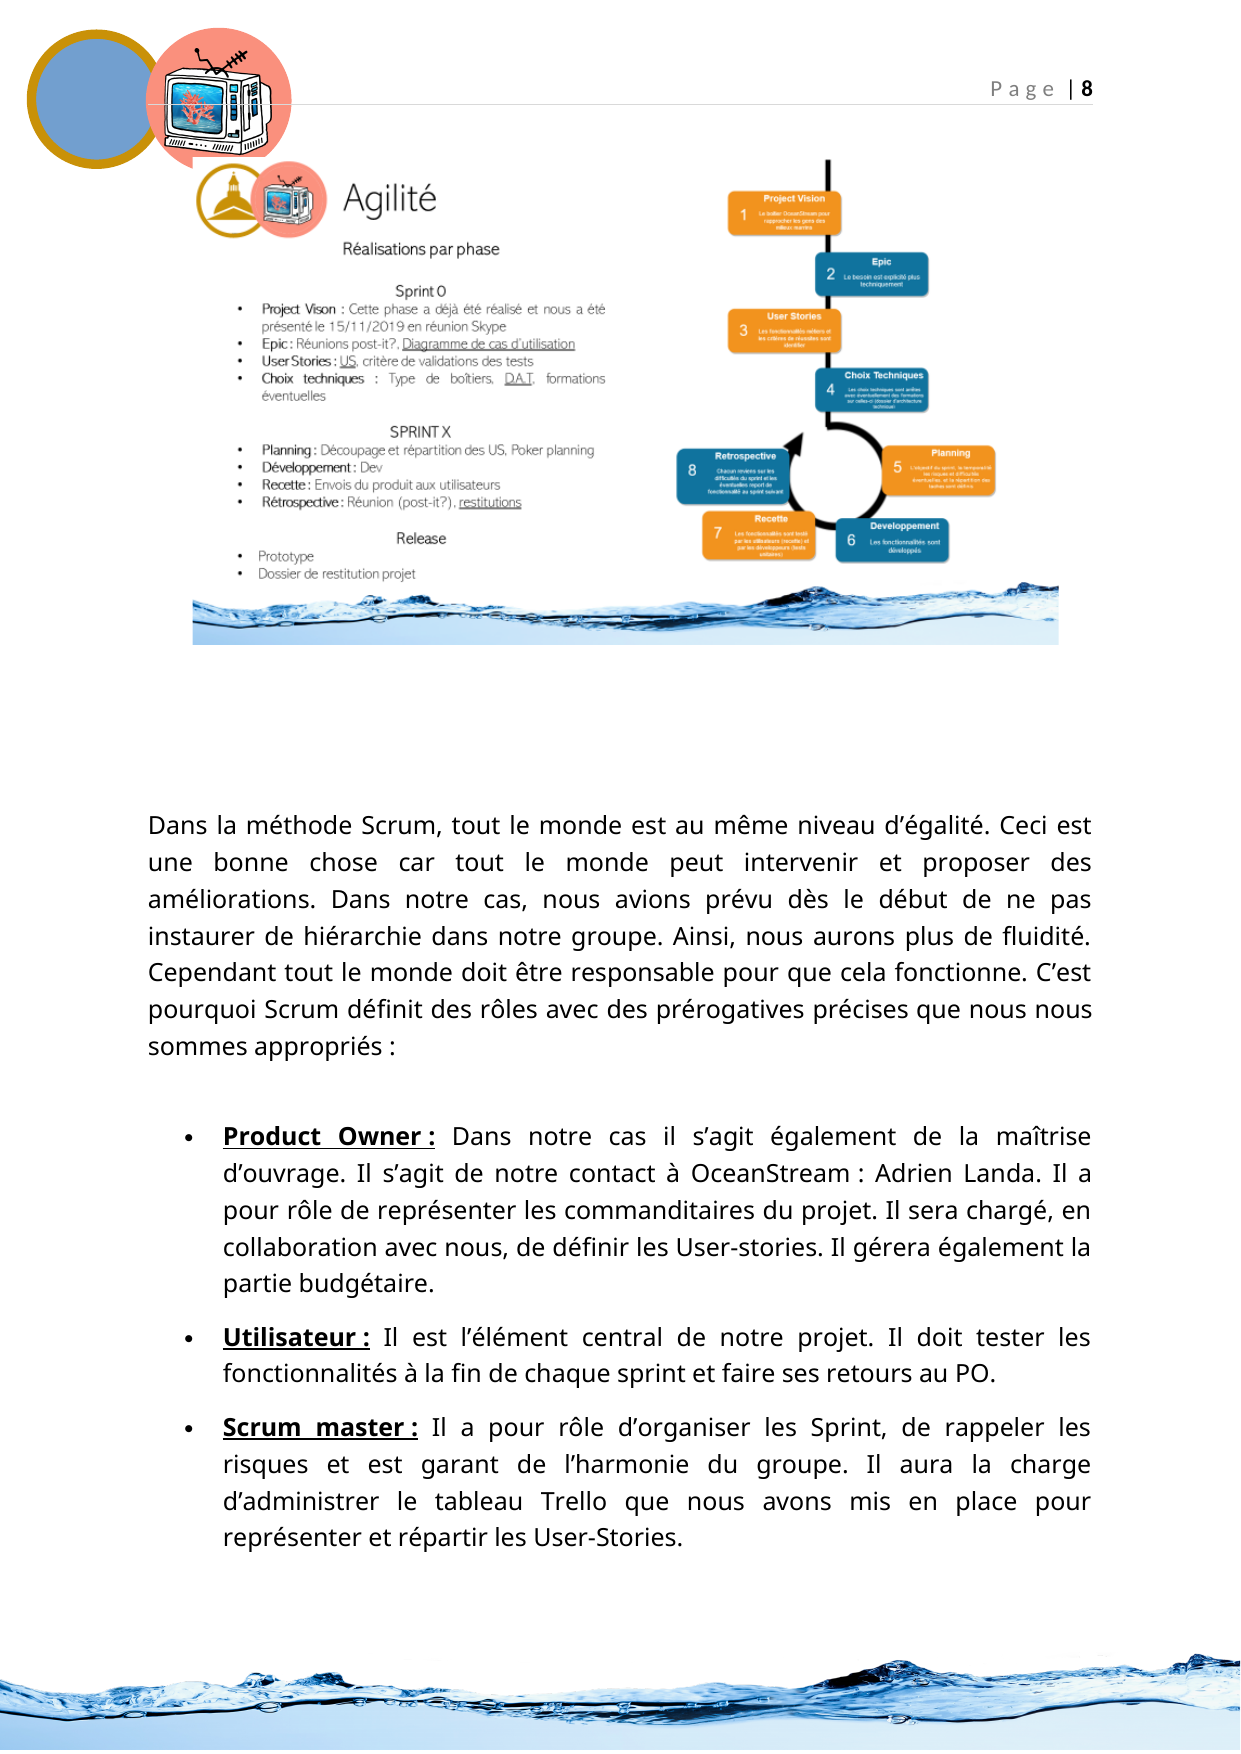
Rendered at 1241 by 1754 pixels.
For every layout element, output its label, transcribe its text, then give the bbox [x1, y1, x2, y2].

picture [145, 27, 1059, 645]
list Utilisateur : Il est l’élément central de notre projet. Il doit tester les fonctionnalités à la fin de chaque sprint et faire ses retours au PO. [185, 1319, 1093, 1390]
list Scrum master : Il a pour rôle d’organiser les Sprint, de rappeler les risques et est garant de l’harmonie du groupe. Il aura la charge d’administrer le tableau Trello que nous avons mis en place pour représenter et répartir les User-Stories. [185, 1409, 1093, 1554]
picture [0, 1652, 1241, 1750]
text Dans la méthode Scrum, tout le monde est au même niveau d’égalité. Ceci est une bonne chose car tout le monde peut intervenir et proposer des améliorations. Dans notre cas, nous avions prévu dès le début de ne pas instaurer de hiérarchie dans notre groupe. Ainsi, nous aurons plus de fluidité. Cependant tout le monde doit être responsable pour que cela fonctionne. C’est pourquoi Scrum définit des rôles avec des prérogatives précises que nous nous sommes appropriés : [148, 808, 1093, 1063]
list Product Owner : Dans notre cas il s’agit également de la maîtrise d’ouvrage. Il s’agit de notre contact à OceanStream : Adrien Landa. Il a pour rôle de représenter les commanditaires du projet. Il sera chargé, en collaboration avec nous, de définir les User-stories. Il gérera également la partie budgétaire. [185, 1119, 1093, 1300]
